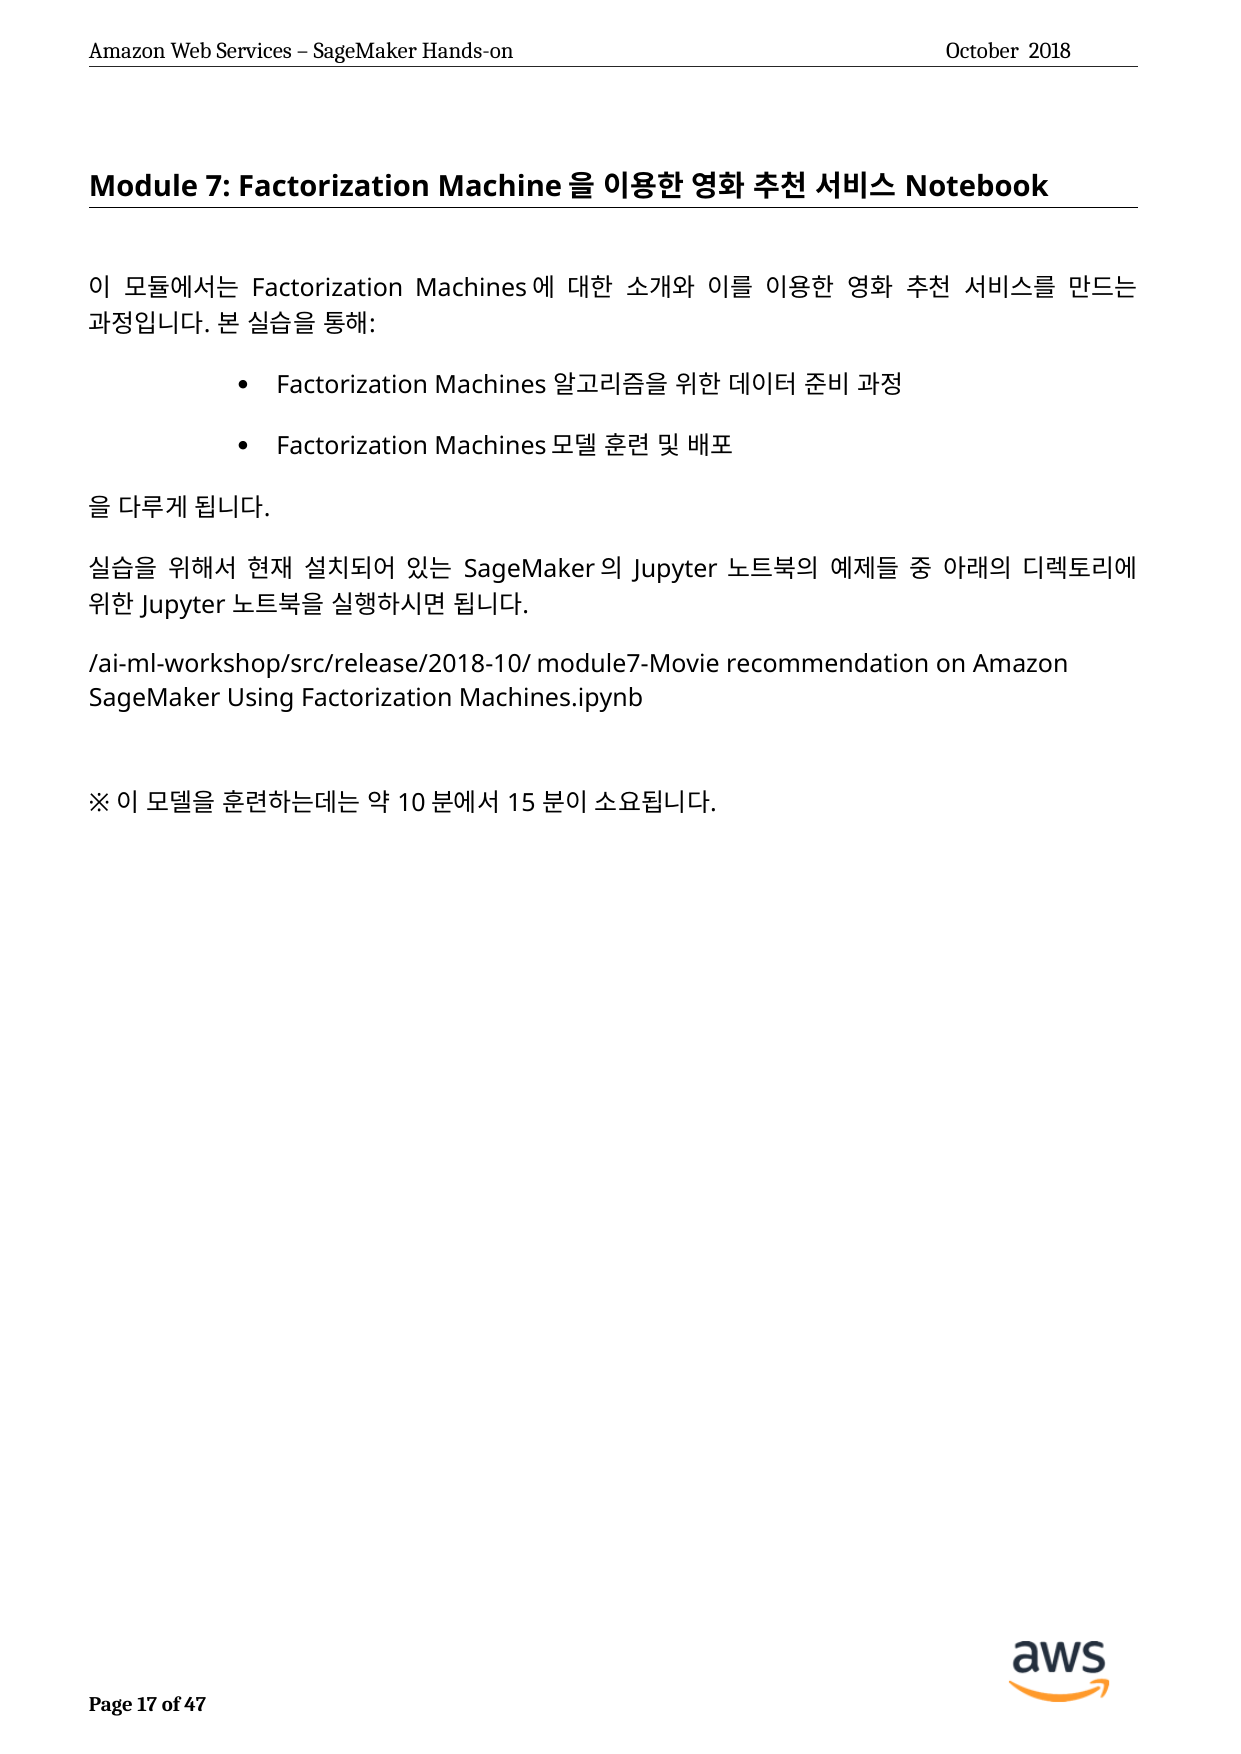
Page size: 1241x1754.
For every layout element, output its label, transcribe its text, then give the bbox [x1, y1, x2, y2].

text ※ 이 모델을 훈련하는데는 약 10분에서 15 분이 소요됩니다. [89, 783, 1138, 819]
text 이 모듈에서는 Factorization Machines에 대한 소개와 이를 이용한 영화 추천 서비스를 만드는 과정입니다. 본 실습을 통해: [89, 267, 1138, 339]
text 실습을 위해서 현재 설치되어 있는 SageMaker의 Jupyter 노트북의 예제들 중 아래의 디렉토리에 위한 Jupyter 노트북을 실행하시면 됩니다. [89, 548, 1138, 621]
list Factorization Machines 알고리즘을 위한 데이터 준비 과정 [239, 364, 1138, 401]
subtitle Module 7: Factorization Machine을 이용한 영화 추천 서비스 Notebook [89, 162, 1138, 207]
text 을 다루게 됩니다. [89, 487, 1138, 523]
list Factorization Machines모델 훈련 및 배포 [239, 426, 1138, 462]
picture [998, 1630, 1118, 1712]
text /ai-ml-workshop/src/release/2018-10/ module7-Movie recommendation on Amazon SageMaker Using Factorization Machines.ipynb [89, 646, 1138, 714]
